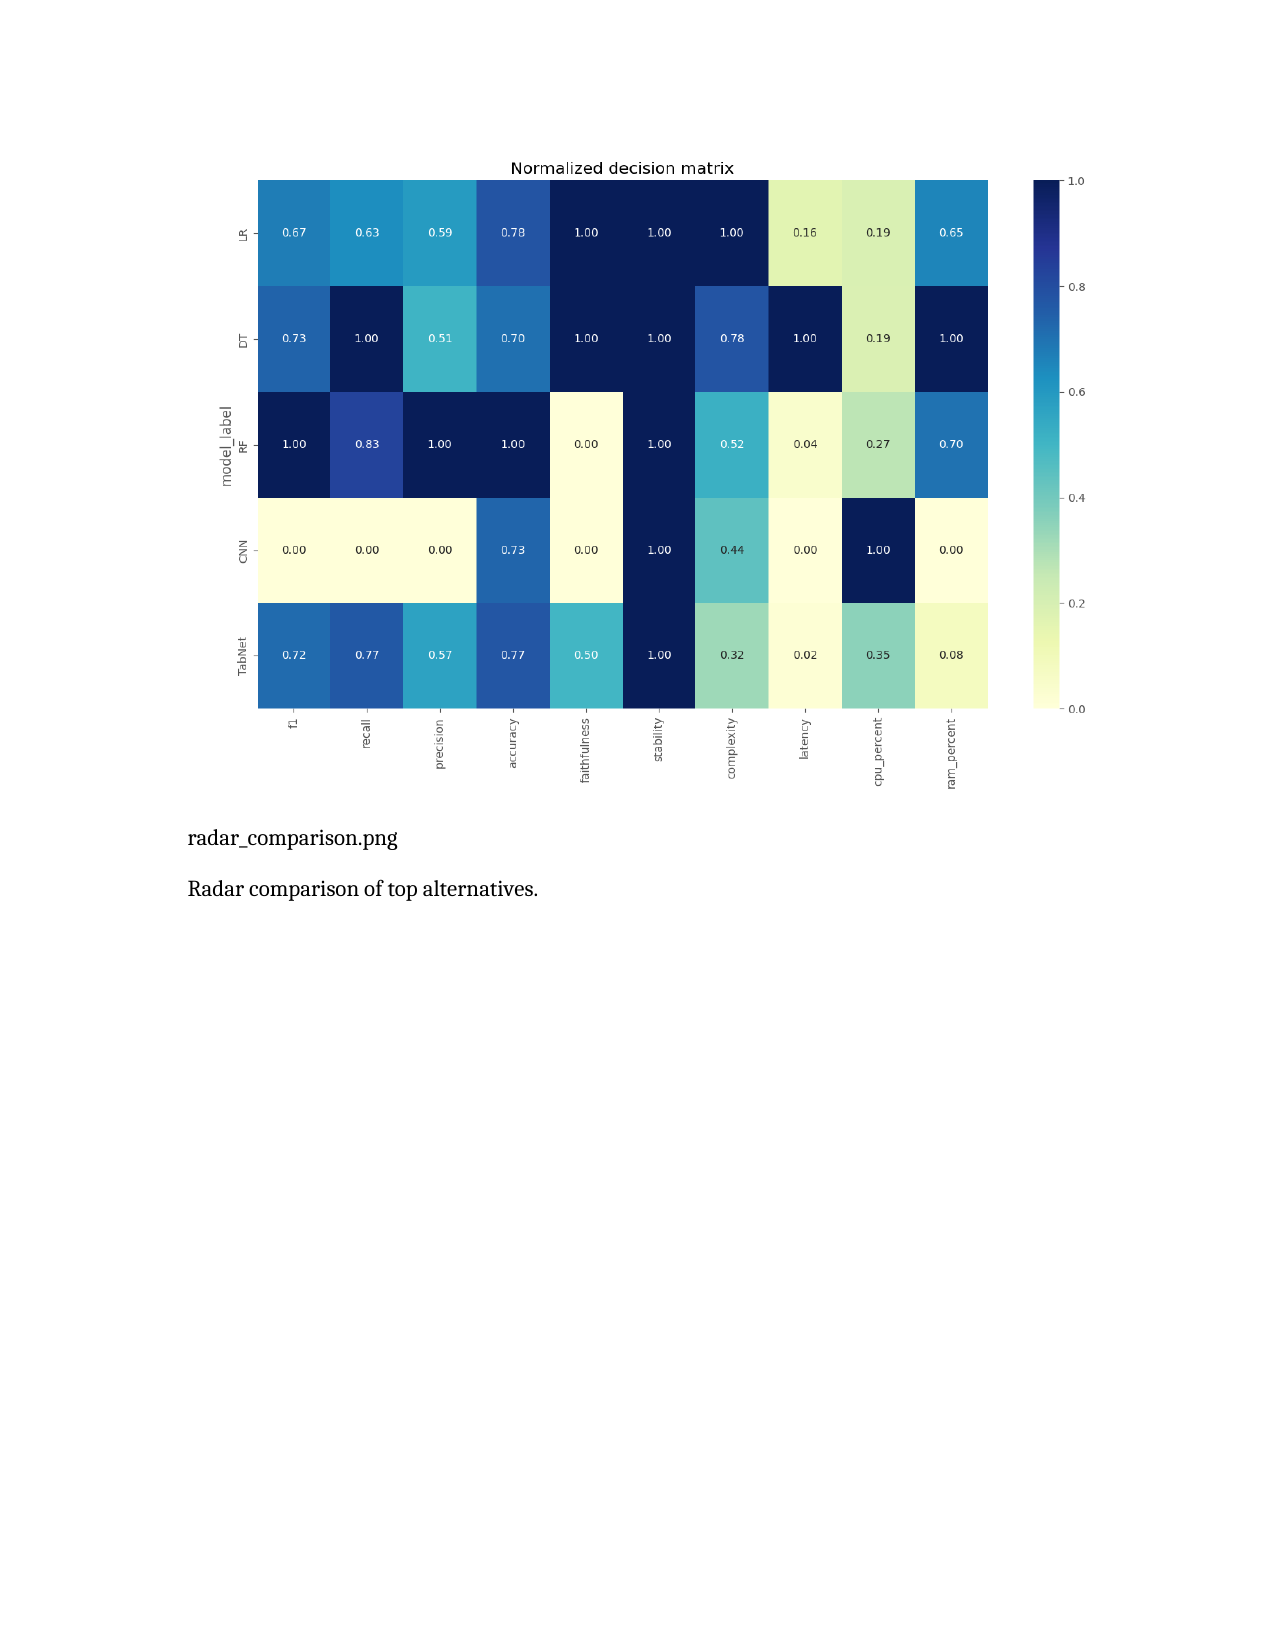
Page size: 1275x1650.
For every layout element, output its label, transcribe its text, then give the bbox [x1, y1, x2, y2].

text radar_comparison.png [187, 825, 1087, 851]
text Radar comparison of top alternatives. [187, 876, 1087, 902]
picture [206, 150, 1182, 800]
